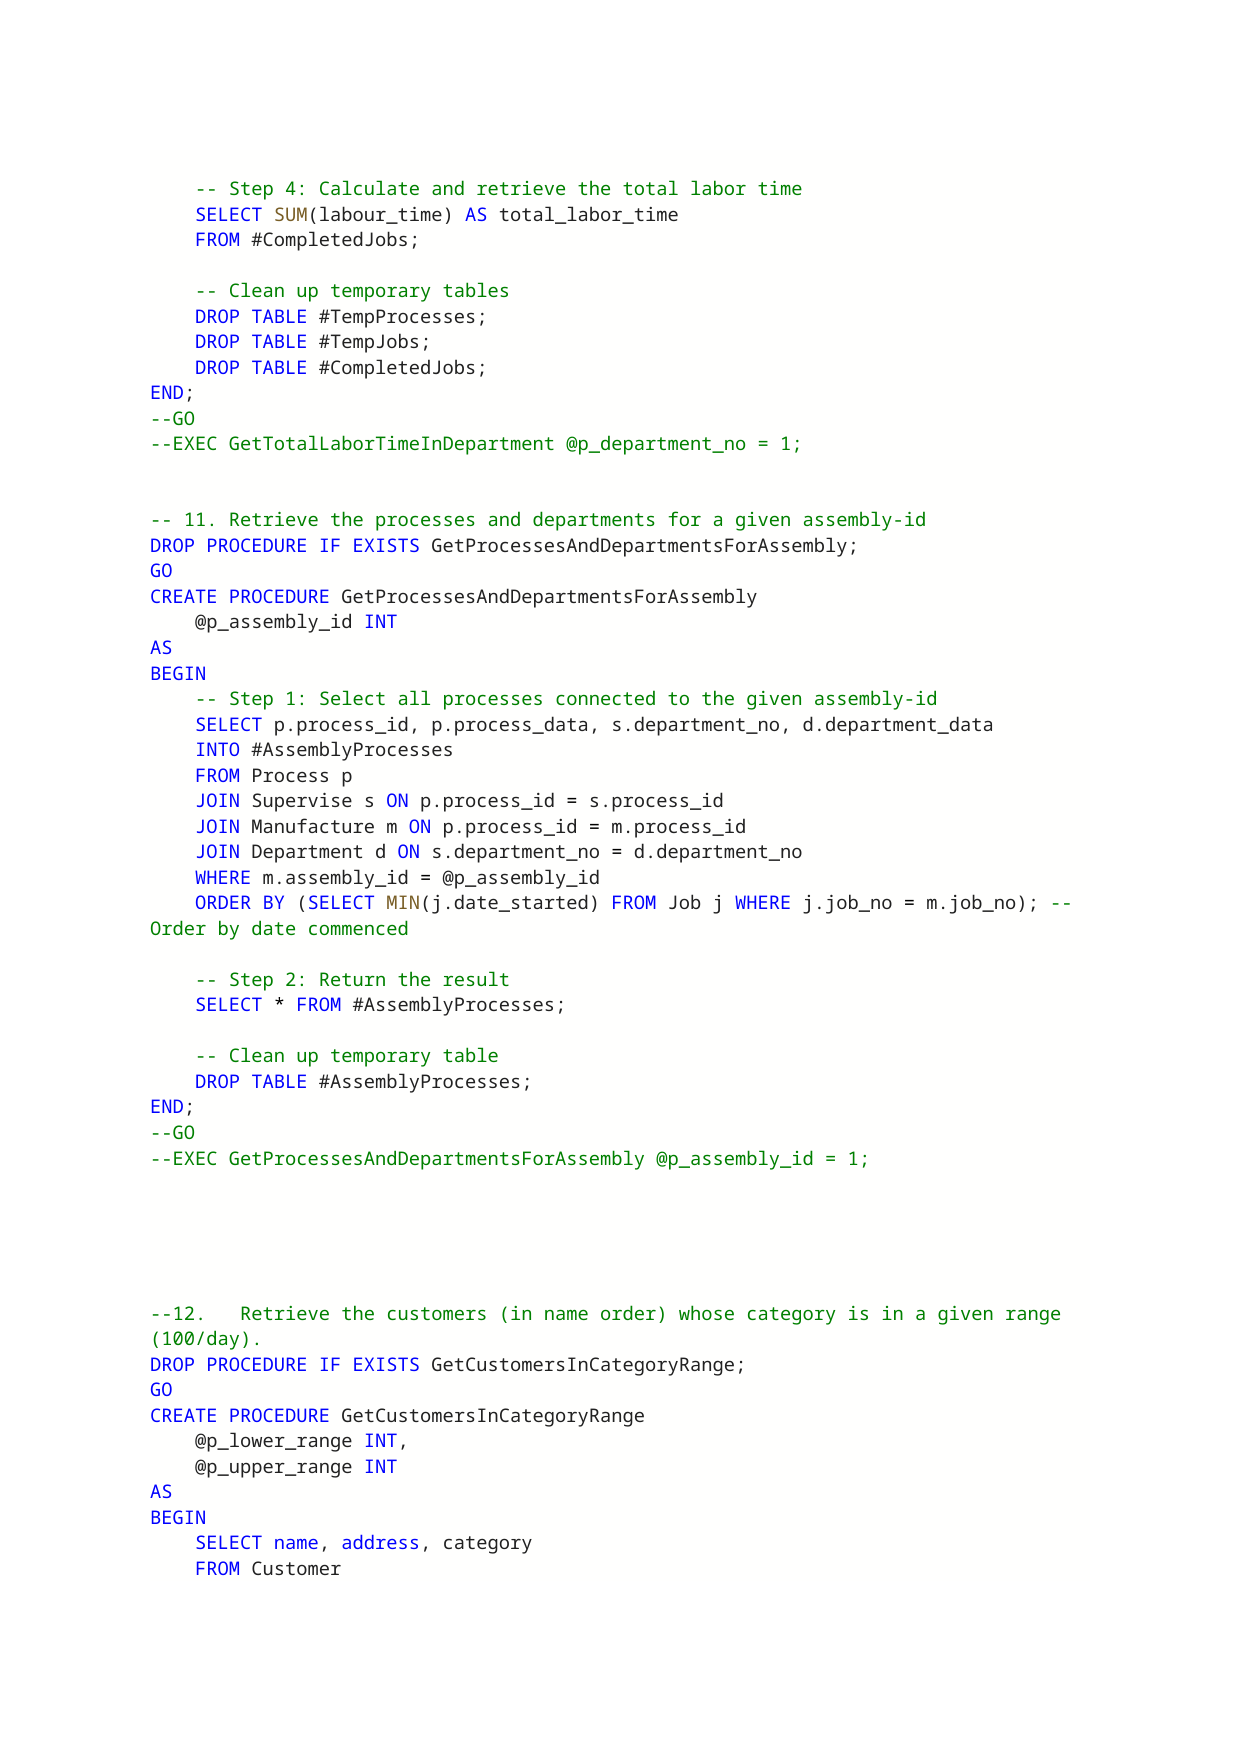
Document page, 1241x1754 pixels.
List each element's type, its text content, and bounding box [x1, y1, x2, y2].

text AS [150, 634, 1090, 660]
text -- Clean up temporary tables [150, 278, 1090, 303]
text END; [150, 380, 1090, 405]
text @p_lower_range INT, [150, 1427, 1090, 1453]
text DROP PROCEDURE IF EXISTS GetProcessesAndDepartmentsForAssembly; [150, 532, 1090, 558]
text DROP TABLE #TempProcesses; [150, 303, 1090, 329]
text SELECT name, address, category [150, 1529, 1090, 1555]
text -- 11. Retrieve the processes and departments for a given assembly-id [150, 507, 1090, 532]
text SELECT p.process_id, p.process_data, s.department_no, d.department_data [150, 711, 1090, 736]
text WHERE m.assembly_id = @p_assembly_id [150, 864, 1090, 889]
text @p_assembly_id INT [150, 609, 1090, 634]
text BEGIN [150, 660, 1090, 685]
text CREATE PROCEDURE GetCustomersInCategoryRange [150, 1402, 1090, 1427]
text AS [150, 1478, 1090, 1504]
text DROP PROCEDURE IF EXISTS GetCustomersInCategoryRange; [150, 1351, 1090, 1376]
text DROP TABLE #CompletedJobs; [150, 354, 1090, 380]
text --GO [150, 405, 1090, 431]
text JOIN Department d ON s.department_no = d.department_no [150, 838, 1090, 864]
text -- Step 1: Select all processes connected to the given assembly-id [150, 685, 1090, 711]
text FROM #CompletedJobs; [150, 227, 1090, 252]
text -- Step 4: Calculate and retrieve the total labor time [150, 176, 1090, 201]
text GO [150, 558, 1090, 583]
text END; [150, 1094, 1090, 1119]
text BEGIN [150, 1504, 1090, 1529]
text -- Step 2: Return the result [150, 966, 1090, 992]
text --GO [150, 1119, 1090, 1145]
text @p_upper_range INT [150, 1453, 1090, 1478]
text --EXEC GetTotalLaborTimeInDepartment @p_department_no = 1; [150, 431, 1090, 456]
text FROM Process p [150, 762, 1090, 787]
text -- Clean up temporary table [150, 1043, 1090, 1068]
text GO [150, 1376, 1090, 1402]
text CREATE PROCEDURE GetProcessesAndDepartmentsForAssembly [150, 583, 1090, 609]
text --12. Retrieve the customers (in name order) whose category is in a given range (100/day). [150, 1300, 1090, 1351]
text JOIN Supervise s ON p.process_id = s.process_id [150, 787, 1090, 813]
text FROM Customer [150, 1555, 1090, 1581]
text SELECT SUM(labour_time) AS total_labor_time [150, 201, 1090, 227]
text --EXEC GetProcessesAndDepartmentsForAssembly @p_assembly_id = 1; [150, 1145, 1090, 1170]
text JOIN Manufacture m ON p.process_id = m.process_id [150, 813, 1090, 838]
text DROP TABLE #TempJobs; [150, 329, 1090, 354]
text INTO #AssemblyProcesses [150, 736, 1090, 762]
text DROP TABLE #AssemblyProcesses; [150, 1068, 1090, 1094]
text ORDER BY (SELECT MIN(j.date_started) FROM Job j WHERE j.job_no = m.job_no); -- Order by date commenced [150, 889, 1090, 941]
text SELECT * FROM #AssemblyProcesses; [150, 992, 1090, 1017]
